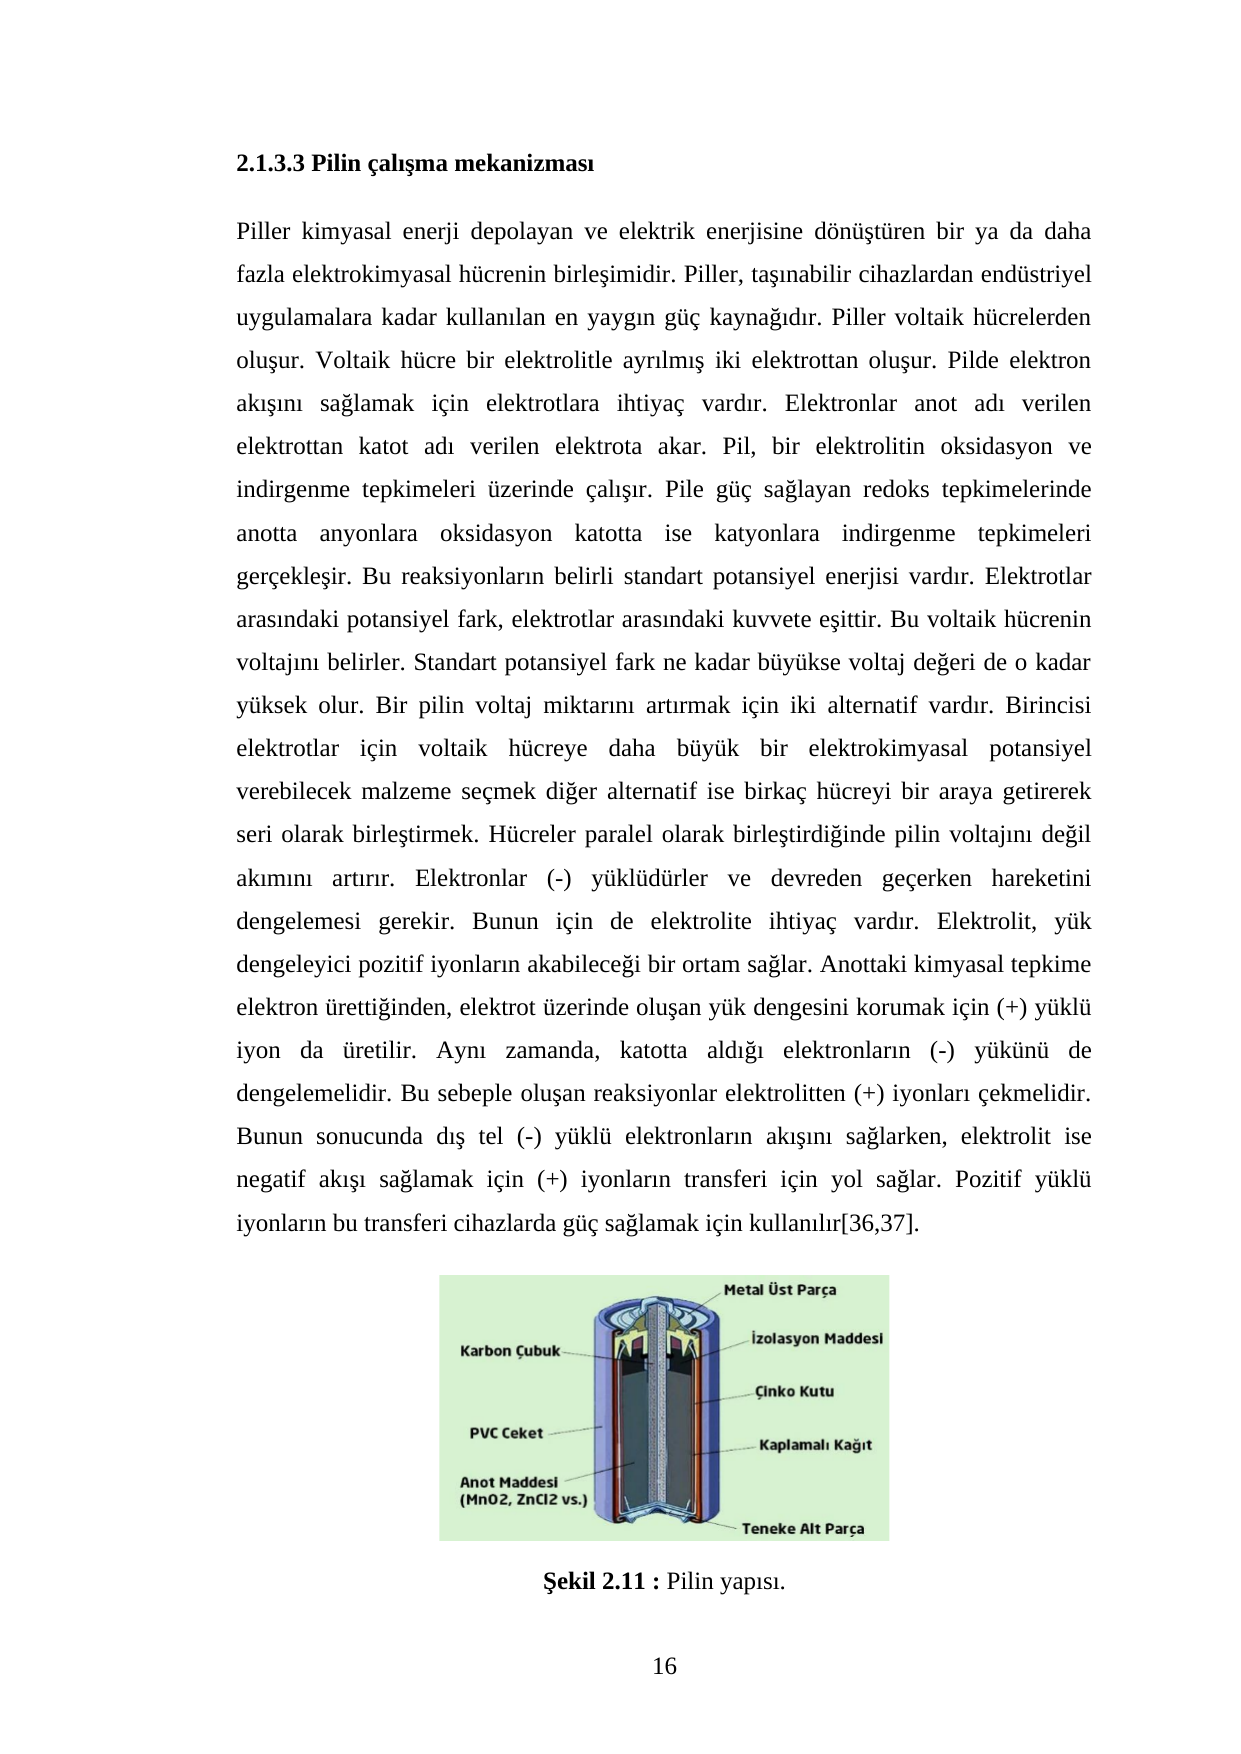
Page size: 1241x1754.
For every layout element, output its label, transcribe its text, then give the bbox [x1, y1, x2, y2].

text Piller kimyasal enerji depolayan ve elektrik enerjisine dönüştüren bir ya da daha fazla elektrokimyasal hücrenin birleşimidir. Piller, taşınabilir cihazlardan endüstriyel uygulamalara kadar kullanılan en yaygın güç kaynağıdır. Piller voltaik hücrelerden oluşur. Voltaik hücre bir elektrolitle ayrılmış iki elektrottan oluşur. Pilde elektron akışını sağlamak için elektrotlara ihtiyaç vardır. Elektronlar anot adı verilen elektrottan katot adı verilen elektrota akar. Pil, bir elektrolitin oksidasyon ve indirgenme tepkimeleri üzerinde çalışır. Pile güç sağlayan redoks tepkimelerinde anotta anyonlara oksidasyon katotta ise katyonlara indirgenme tepkimeleri gerçekleşir. Bu reaksiyonların belirli standart potansiyel enerjisi vardır. Elektrotlar arasındaki potansiyel fark, elektrotlar arasındaki kuvvete eşittir. Bu voltaik hücrenin voltajını belirler. Standart potansiyel fark ne kadar büyükse voltaj değeri de o kadar yüksek olur. Bir pilin voltaj miktarını artırmak için iki alternatif vardır. Birincisi elektrotlar için voltaik hücreye daha büyük bir elektrokimyasal potansiyel verebilecek malzeme seçmek diğer alternatif ise birkaç hücreyi bir araya getirerek seri olarak birleştirmek. Hücreler paralel olarak birleştirdiğinde pilin voltajını değil akımını artırır. Elektronlar (-) yüklüdürler ve devreden geçerken hareketini dengelemesi gerekir. Bunun için de elektrolite ihtiyaç vardır. Elektrolit, yük dengeleyici pozitif iyonların akabileceği bir ortam sağlar. Anottaki kimyasal tepkime elektron ürettiğinden, elektrot üzerinde oluşan yük dengesini korumak için (+) yüklü iyon da üretilir. Aynı zamanda, katotta aldığı elektronların (-) yükünü de dengelemelidir. Bu sebeple oluşan reaksiyonlar elektrolitten (+) iyonları çekmelidir. Bunun sonucunda dış tel (-) yüklü elektronların akışını sağlarken, elektrolit ise negatif akışı sağlamak için (+) iyonların transferi için yol sağlar. Pozitif yüklü iyonların bu transferi cihazlarda güç sağlamak için kullanılır[36,37]. [236, 216, 1092, 1236]
picture [439, 1275, 890, 1541]
text Şekil 2.11 : Pilin yapısı. [236, 1566, 1092, 1595]
subtitle Pilin çalışma mekanizması [236, 148, 1092, 176]
